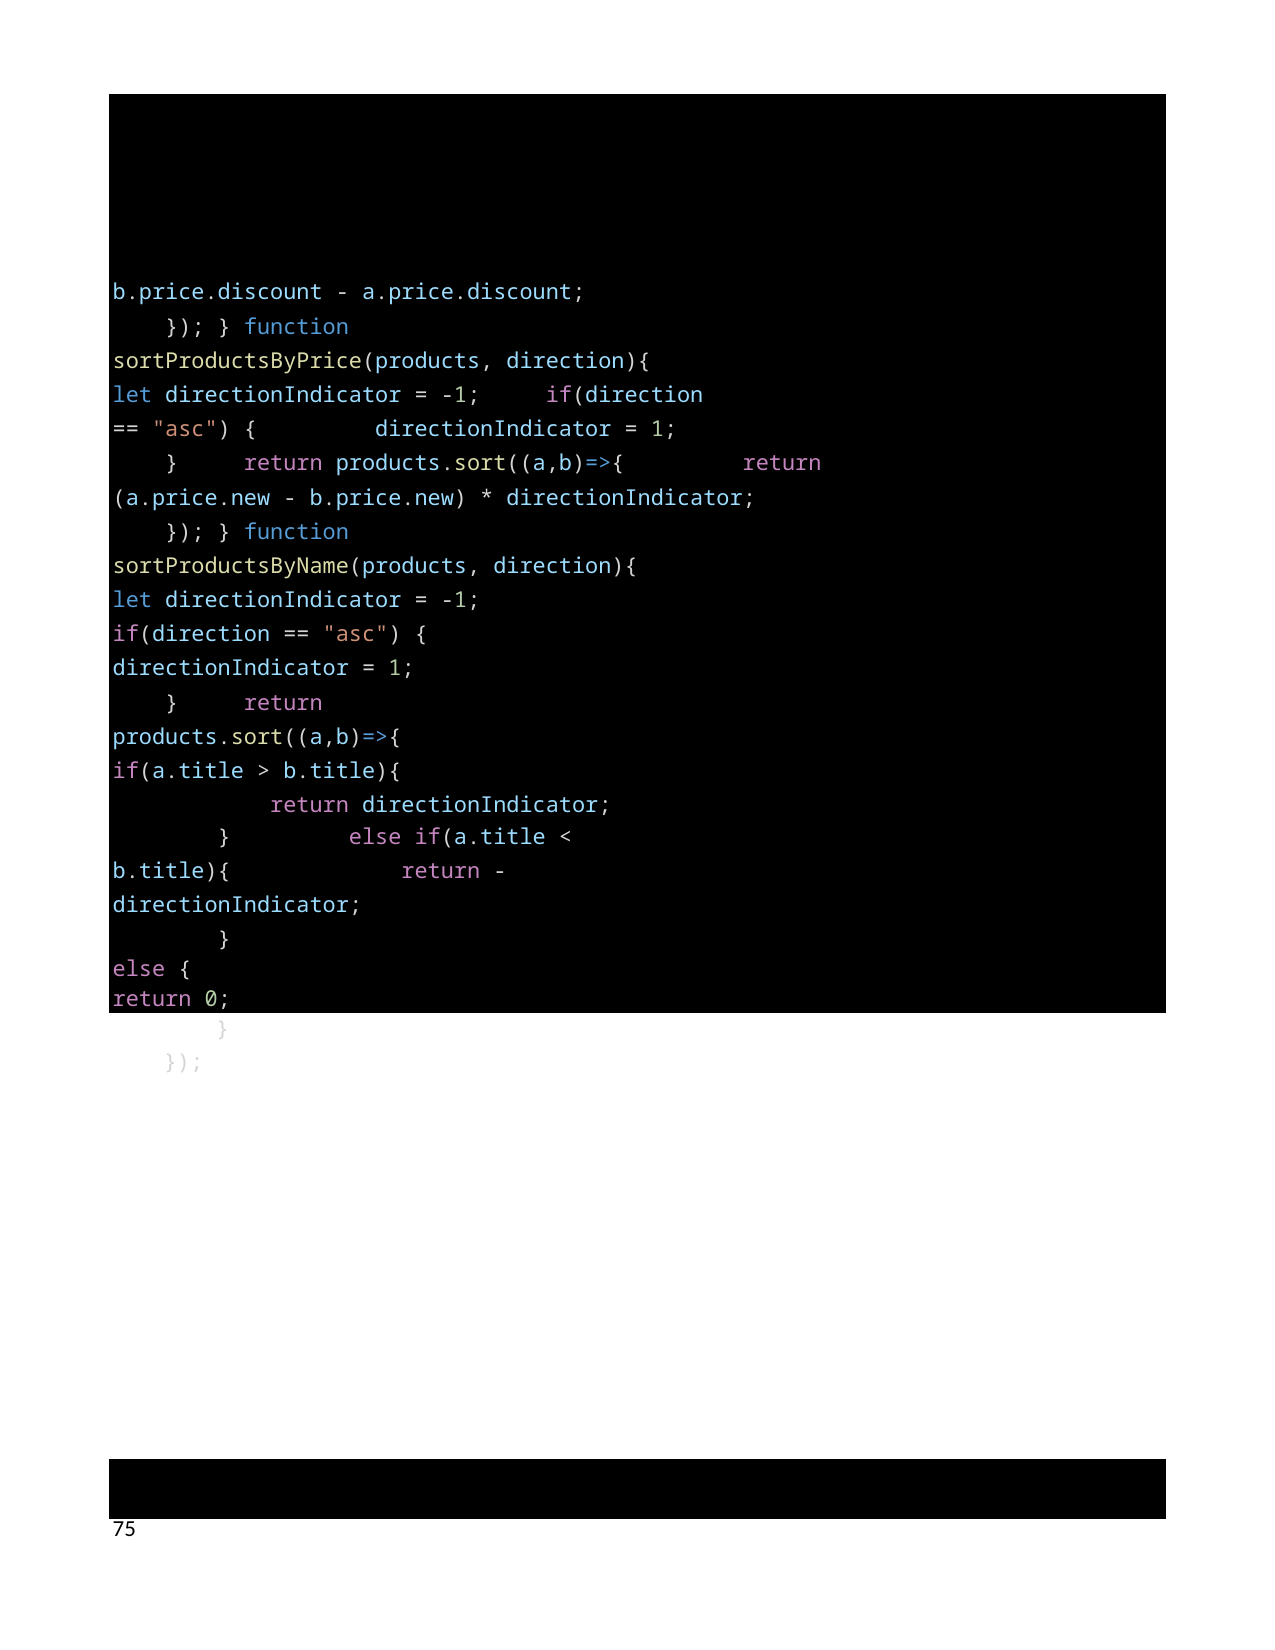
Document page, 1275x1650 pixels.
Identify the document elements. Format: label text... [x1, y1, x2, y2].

text } [111, 1013, 1171, 1042]
text }); [111, 1046, 1171, 1076]
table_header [109, 124, 1166, 1013]
